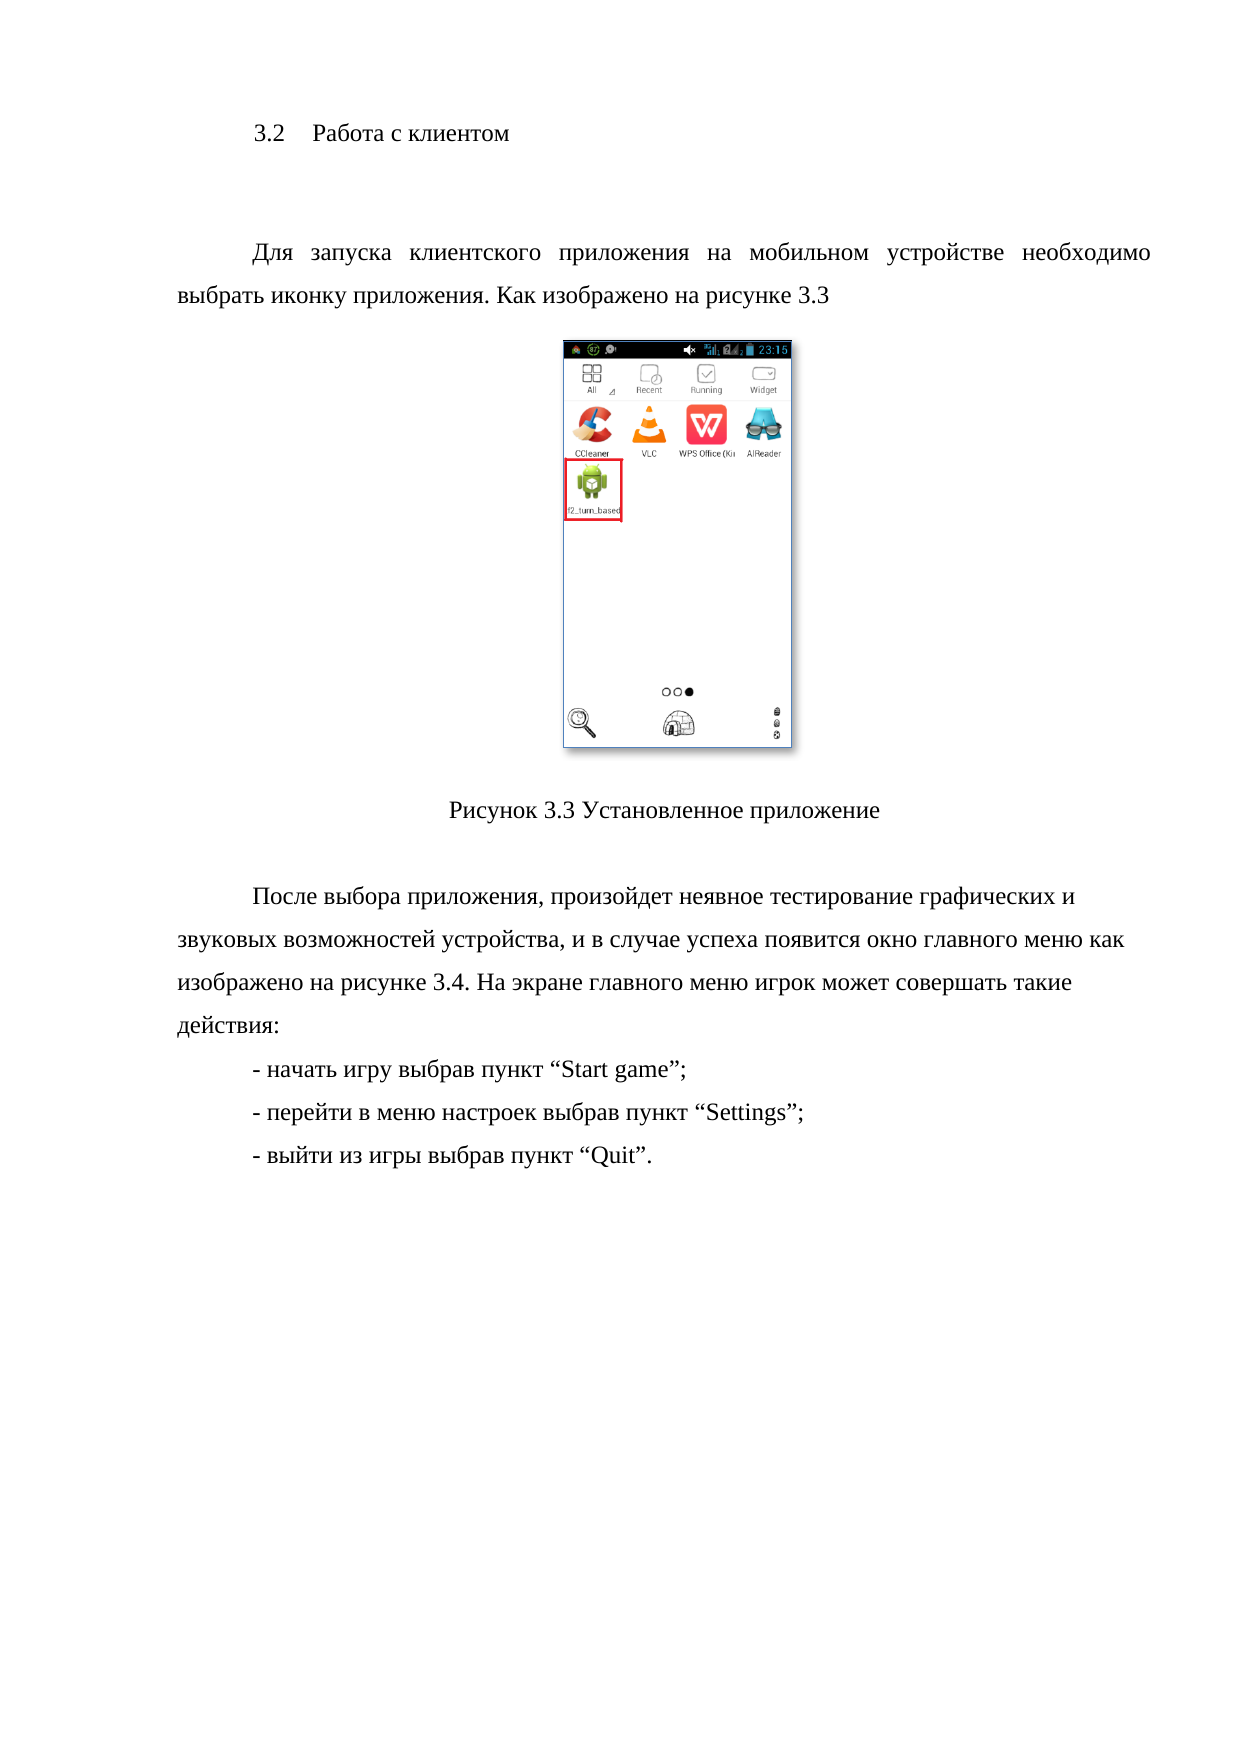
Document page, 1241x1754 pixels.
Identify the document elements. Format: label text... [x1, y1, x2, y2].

text - перейти в меню настроек выбрав пункт “Settings”; [177, 1097, 1152, 1126]
text - начать игру выбрав пункт “Start game”; [177, 1054, 1152, 1082]
text Рисунок 3.3 Установленное приложение [177, 323, 1152, 824]
text - выйти из игры выбрав пункт “Quit”. [177, 1140, 1152, 1169]
subtitle Работа с клиентом [253, 118, 1152, 147]
picture [564, 342, 791, 747]
text После выбора приложения, произойдет неявное тестирование графических и звуковых возможностей устройства, и в случае успеха появится окно главного меню как изображено на рисунке 3.4. На экране главного меню игрок может совершать такие действия: [177, 881, 1152, 1039]
text Для запуска клиентского приложения на мобильном устройстве необходимо выбрать иконку приложения. Как изображено на рисунке 3.3 [177, 237, 1152, 308]
